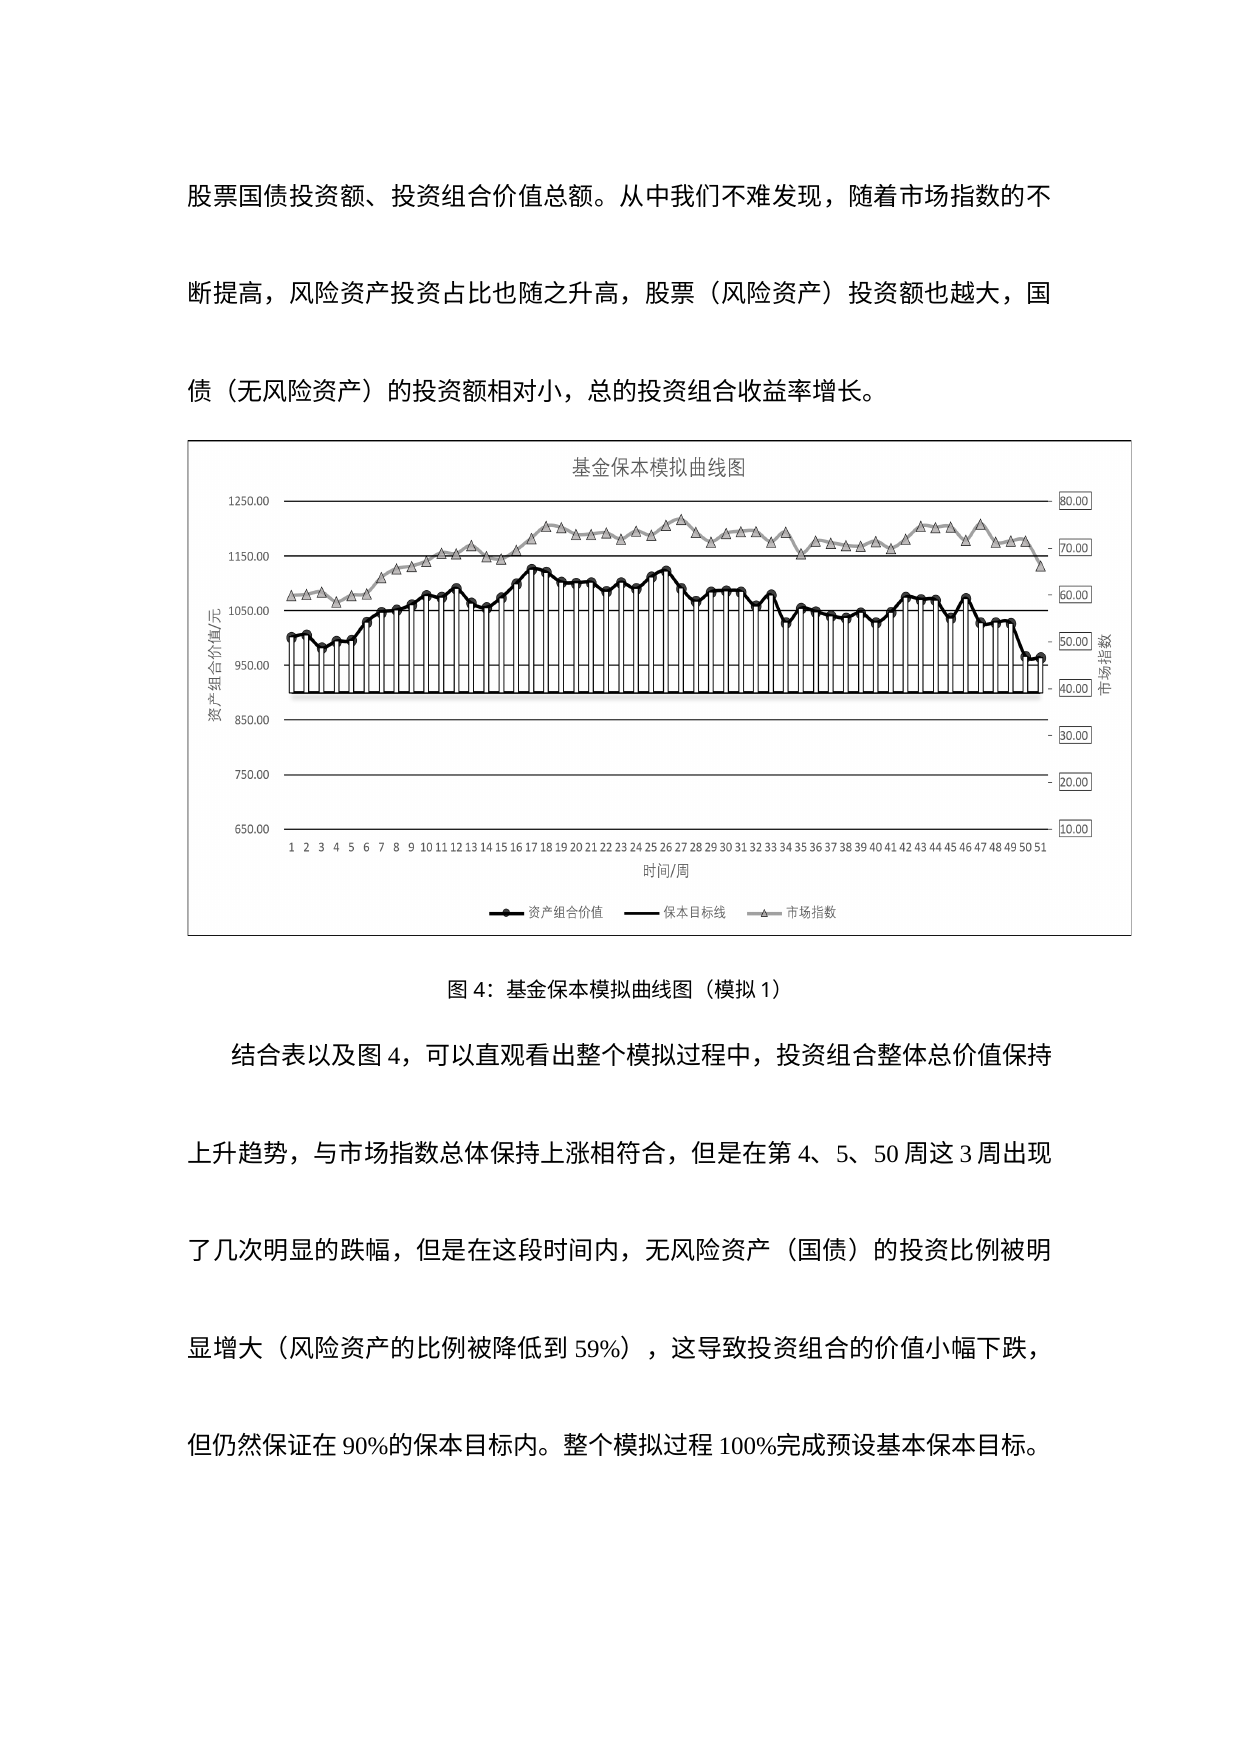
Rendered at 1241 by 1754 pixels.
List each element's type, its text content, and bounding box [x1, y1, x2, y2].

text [187, 162, 1053, 422]
picture [187, 440, 1132, 936]
text 图 4：基金保本模拟曲线图（模拟1） [187, 973, 1053, 1005]
text 结合表以及图 4，可以直观看出整个模拟过程中，投资组合整体总价值保持上升趋势，与市场指数总体保持上涨相符合，但是在第4、5、50周这3周出现了几次明显的跌幅，但是在这段时间内，无风险资产（国债）的投资比例被明显增大（风险资产的比例被降低到59%），这导致投资组合的价值小幅下跌，但仍然保证在90%的保本目标内。整个模拟过程100%完成预设基本保本目标。 [187, 1021, 1053, 1476]
